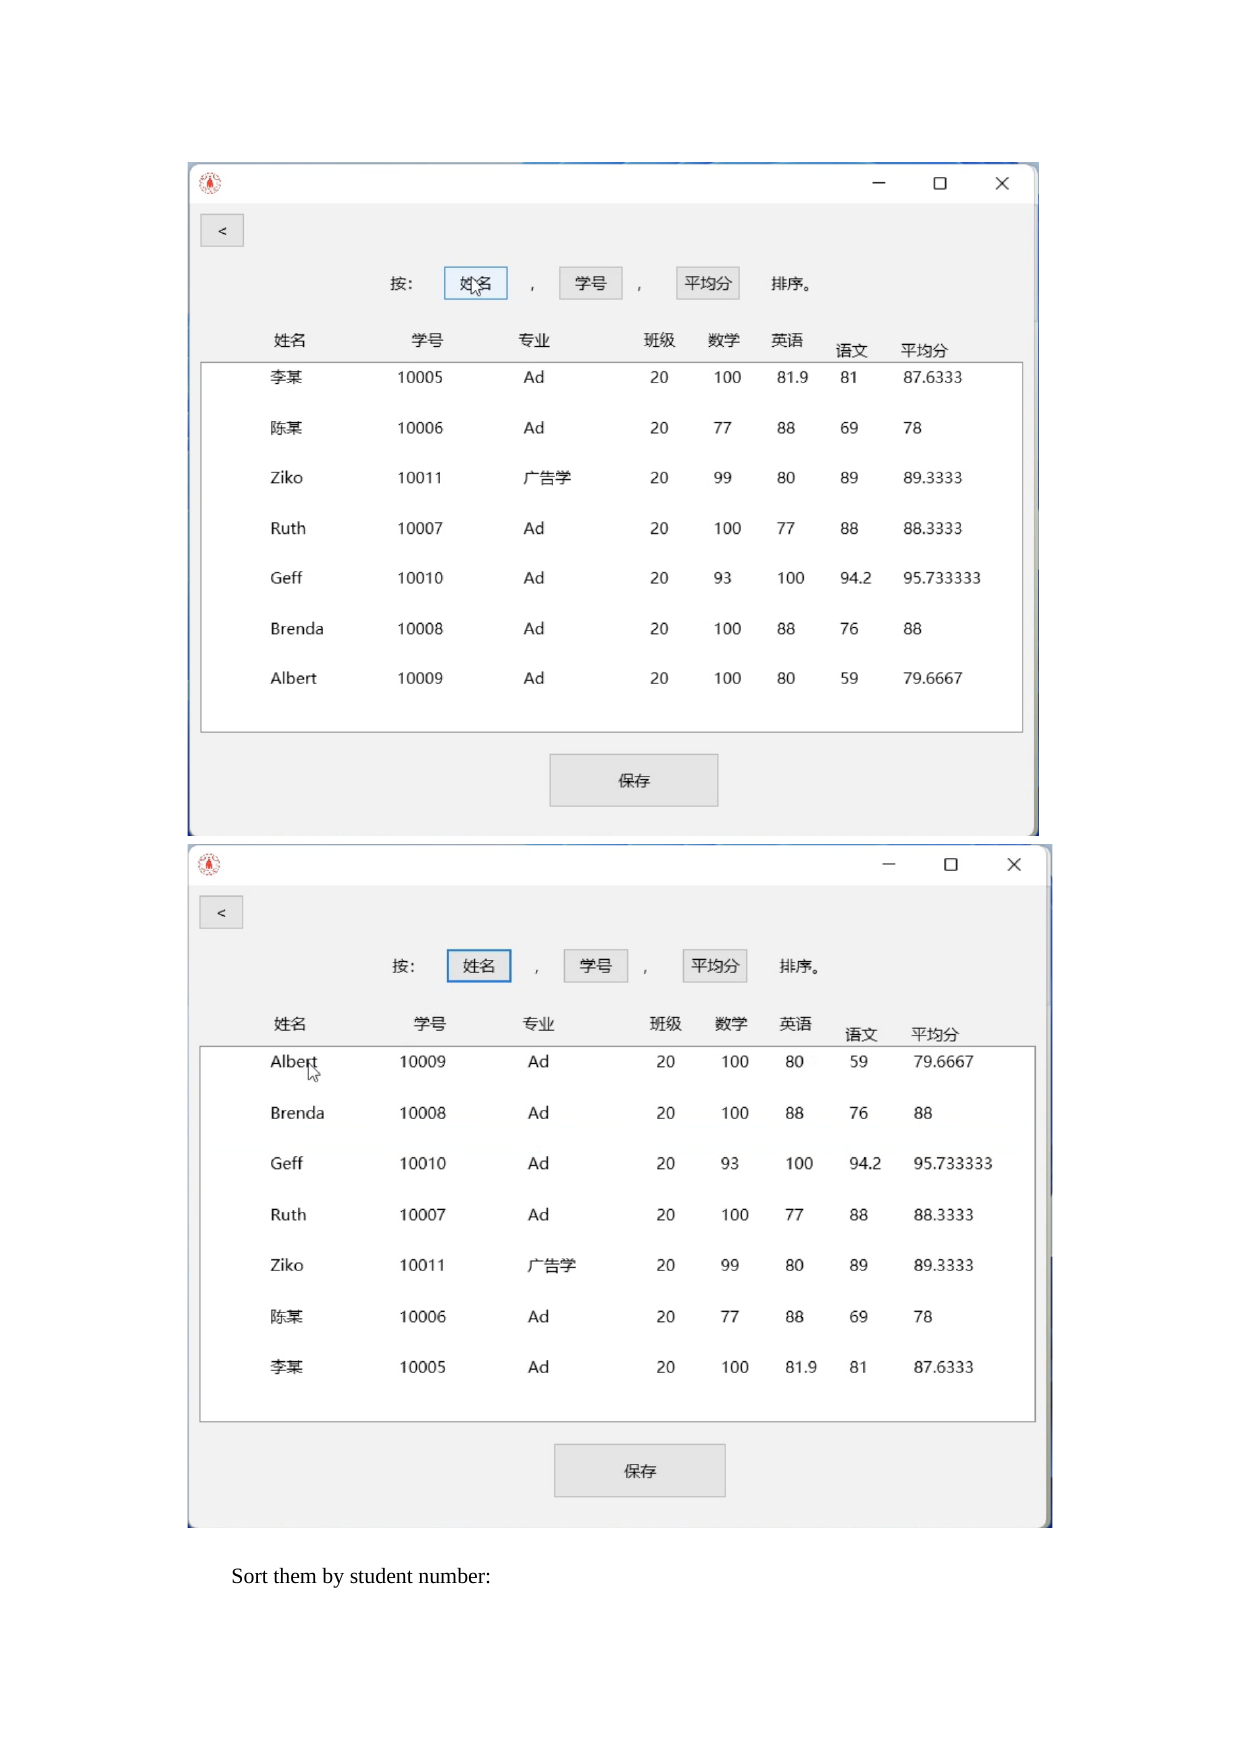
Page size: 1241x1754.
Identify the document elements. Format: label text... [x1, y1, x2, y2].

picture [187, 162, 1039, 836]
text Sort them by student number: [187, 1559, 1053, 1592]
picture [187, 844, 1053, 1528]
